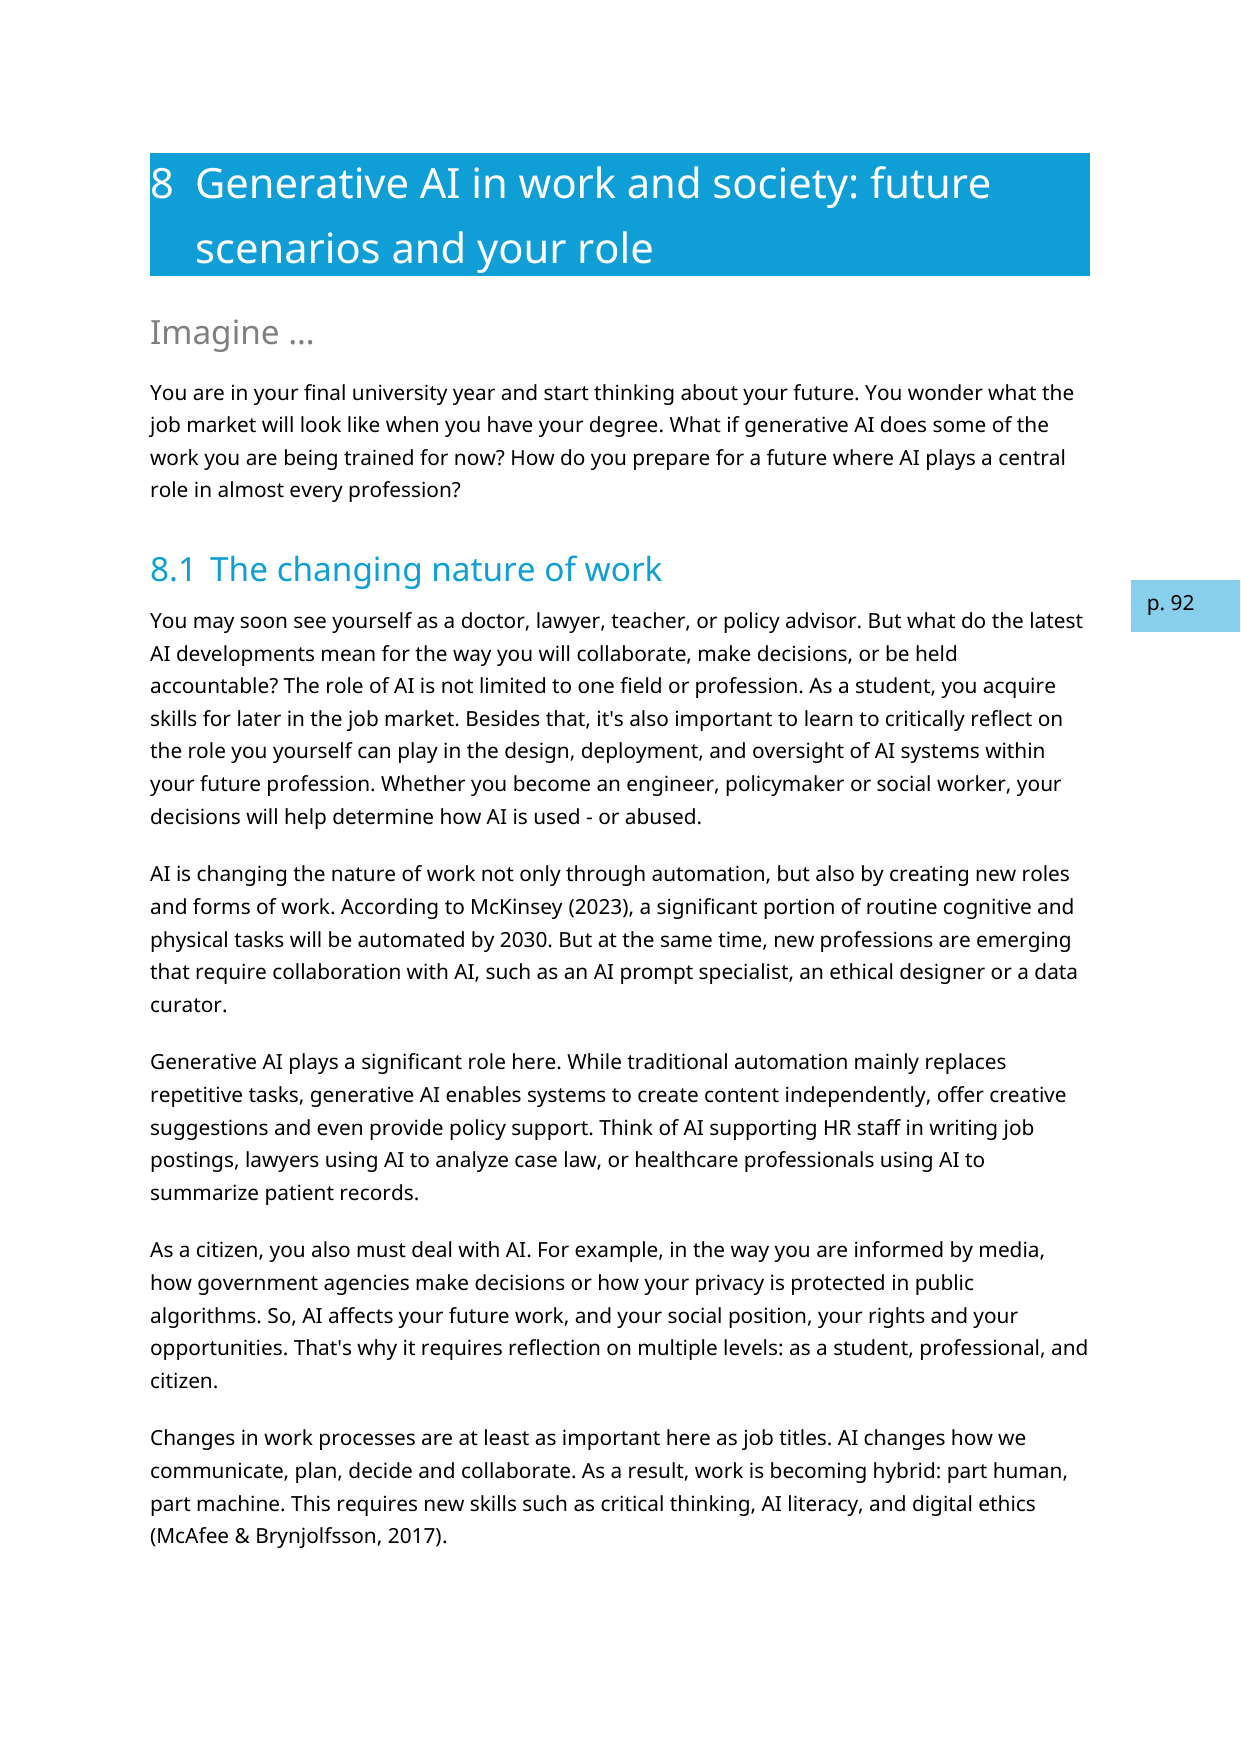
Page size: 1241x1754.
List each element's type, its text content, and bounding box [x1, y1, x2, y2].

text You are in your final university year and start thinking about your future. You wonder what the job market will look like when you have your degree. What if generative AI does some of the work you are being trained for now? How do you prepare for a future where AI plays a central role in almost every profession? [150, 378, 1090, 504]
text Generative AI plays a significant role here. While traditional automation mainly replaces repetitive tasks, generative AI enables systems to create content independently, offer creative suggestions and even provide policy support. Think of AI supporting HR staff in writing job postings, lawyers using AI to analyze case law, or healthcare professionals using AI to summarize patient records. [150, 1047, 1090, 1206]
subtitle The changing nature of work [150, 546, 1090, 591]
text AI is changing the nature of work not only through automation, but also by creating new roles and forms of work. According to McKinsey (2023), a significant portion of routine cognitive and physical tasks will be automated by 2030. But at the same time, new professions are emerging that require collaboration with AI, such as an AI prompt specialist, an ethical designer or a data curator. [150, 859, 1090, 1018]
text You may soon see yourself as a doctor, lawyer, teacher, or policy advisor. But what do the latest AI developments mean for the way you will collaborate, make decisions, or be held accountable? The role of AI is not limited to one field or profession. As a student, you acquire skills for later in the job market. Besides that, it's also important to learn to critically reflect on the role you yourself can play in the design, deployment, and oversight of AI systems within your future profession. Whether you become an engineer, policymaker or social worker, your decisions will help determine how AI is used - or abused. [150, 606, 1090, 830]
text As a citizen, you also must deal with AI. For example, in the way you are informed by media, how government agencies make decisions or how your privacy is protected in public algorithms. So, AI affects your future work, and your social position, your rights and your opportunities. That's why it requires reflection on multiple levels: as a student, professional, and citizen. [150, 1236, 1090, 1394]
text Imagine … [150, 309, 1090, 354]
text Changes in work processes are at least as important here as job titles. AI changes how we communicate, plan, decide and collaborate. As a result, work is becoming hybrid: part human, part machine. This requires new skills such as critical thinking, AI literacy, and digital ethics (McAfee & Brynjolfsson, 2017). [150, 1423, 1090, 1550]
subtitle Generative AI in work and society: future scenarios and your role [150, 153, 1090, 276]
